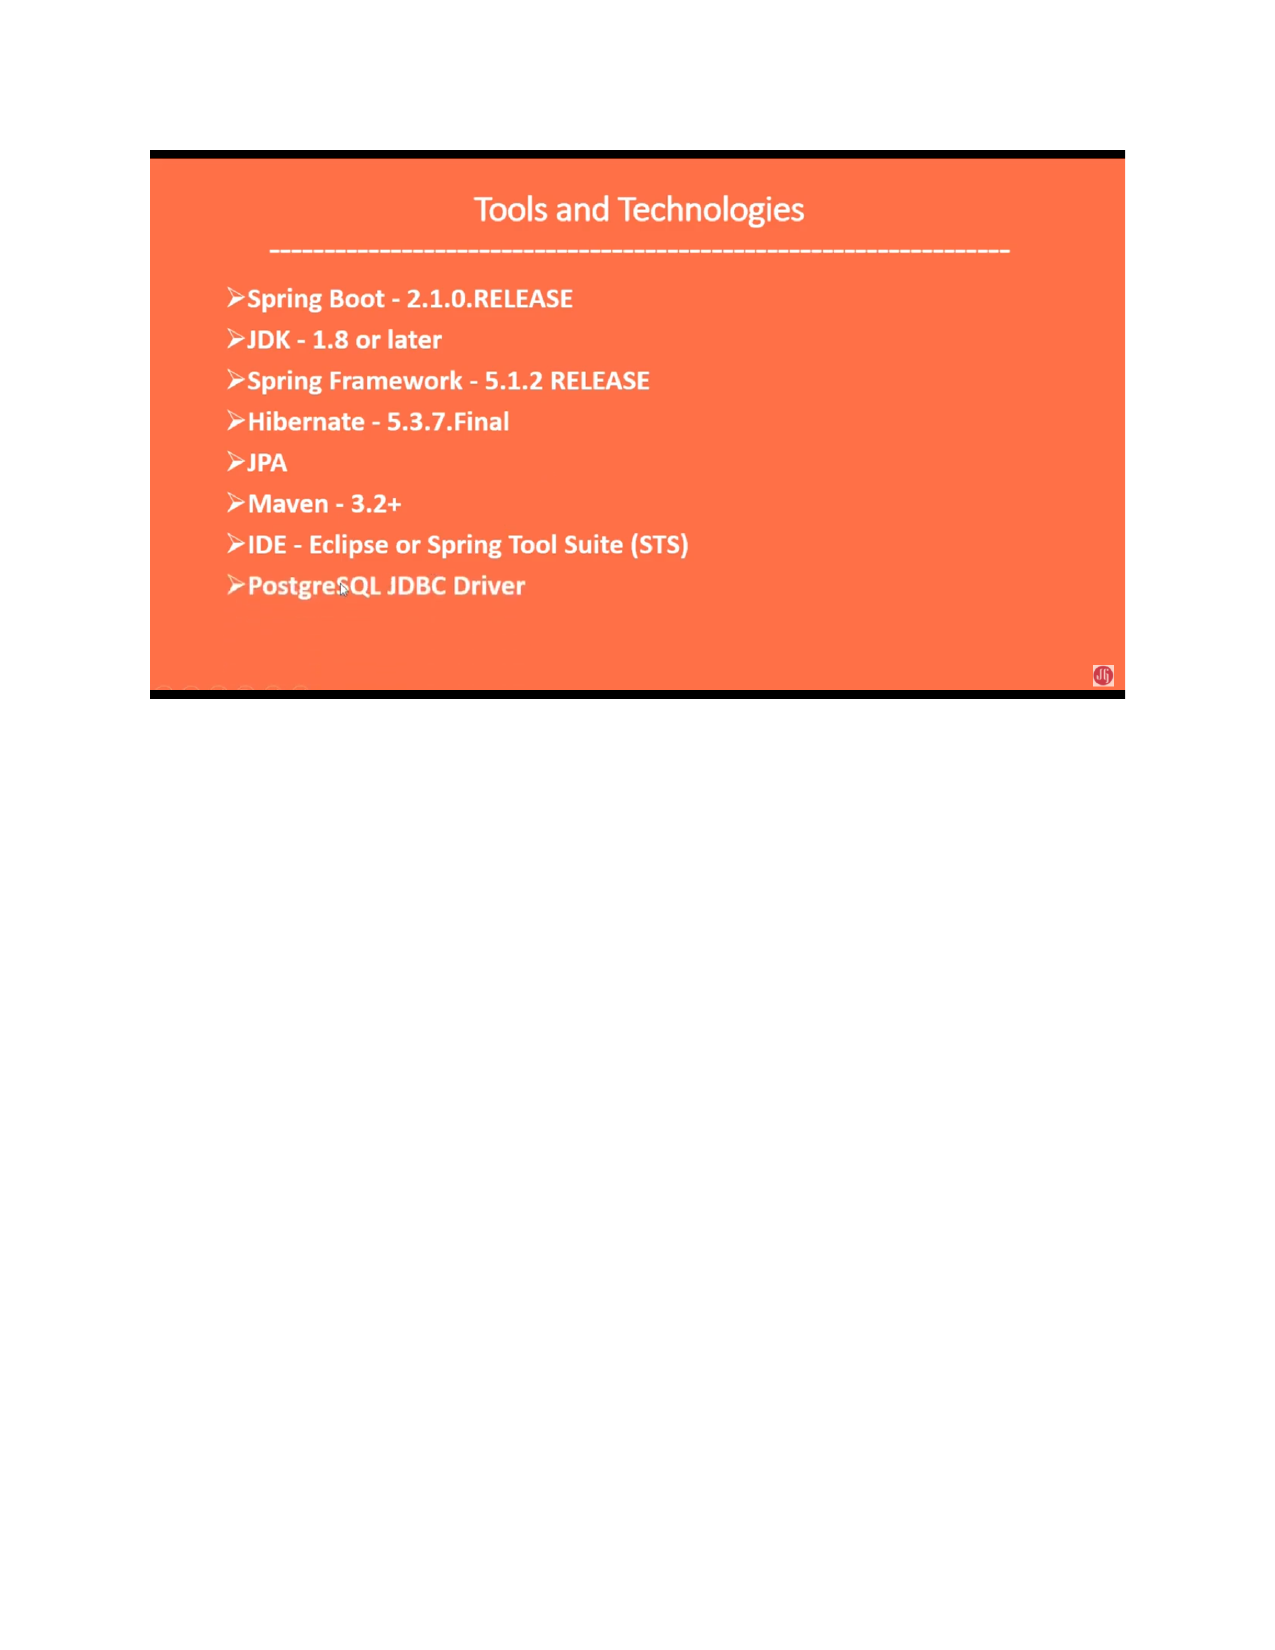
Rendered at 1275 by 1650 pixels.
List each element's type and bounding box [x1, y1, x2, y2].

picture [150, 150, 1125, 699]
